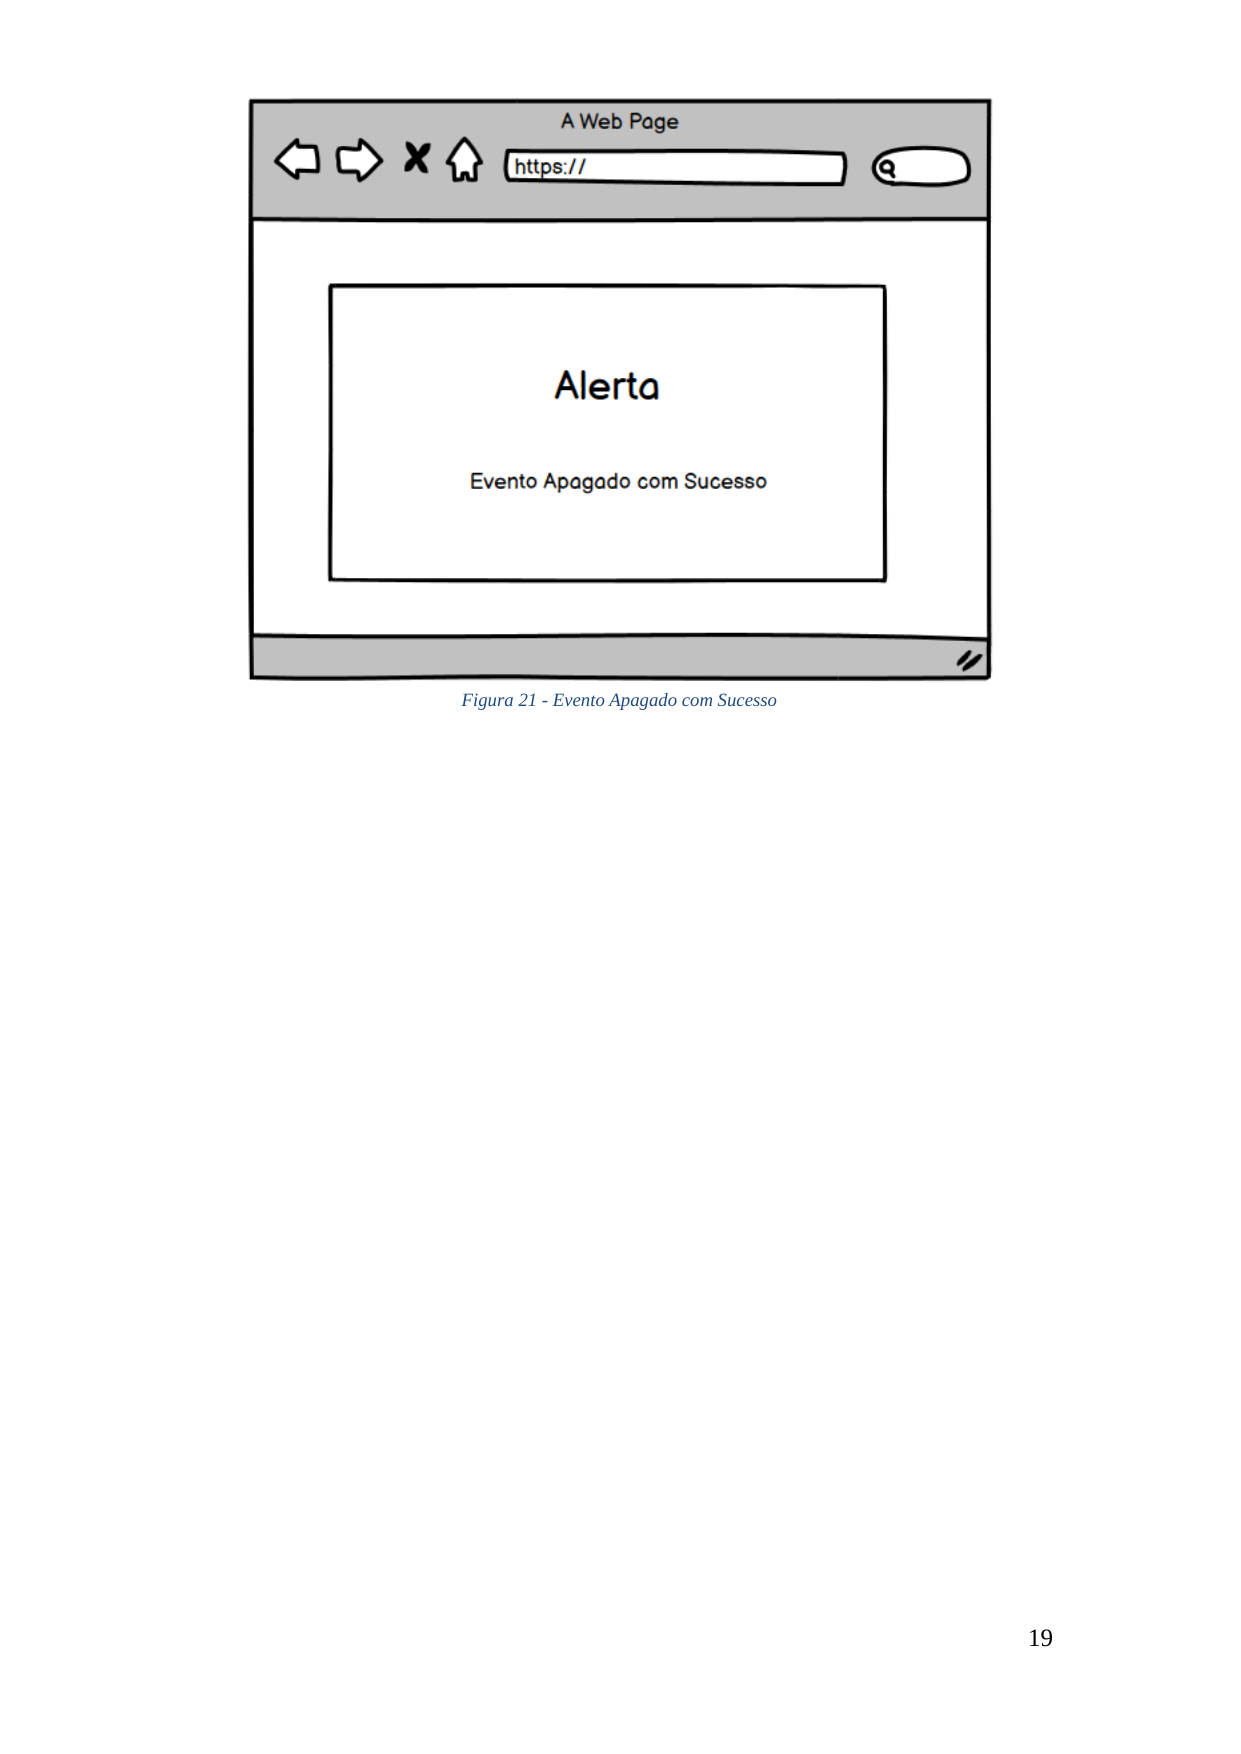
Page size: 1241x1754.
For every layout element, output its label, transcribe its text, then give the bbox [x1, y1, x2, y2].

picture [242, 93, 999, 689]
text Figura 21 - Evento Apagado com Sucesso [187, 689, 1053, 710]
